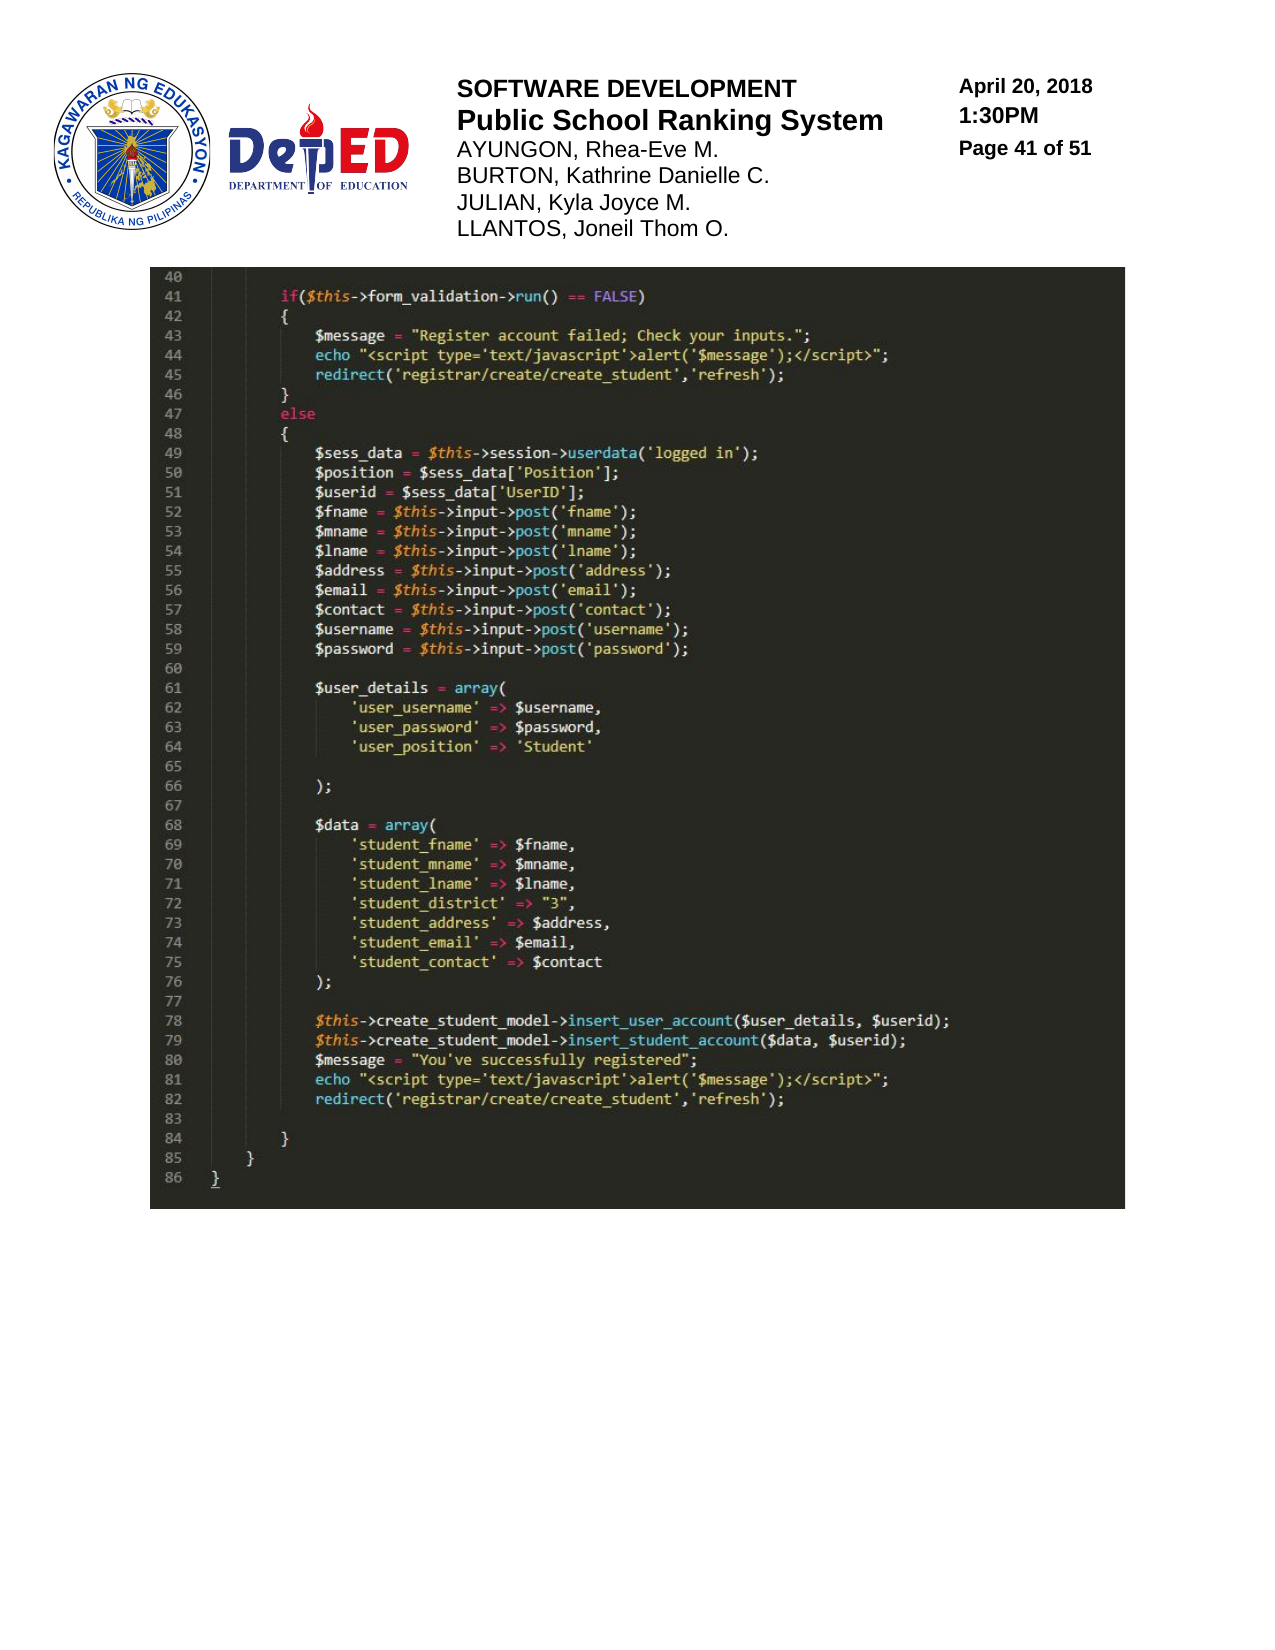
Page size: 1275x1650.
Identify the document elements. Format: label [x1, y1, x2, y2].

picture [150, 267, 1125, 1209]
picture [53, 73, 210, 230]
picture [228, 102, 409, 194]
